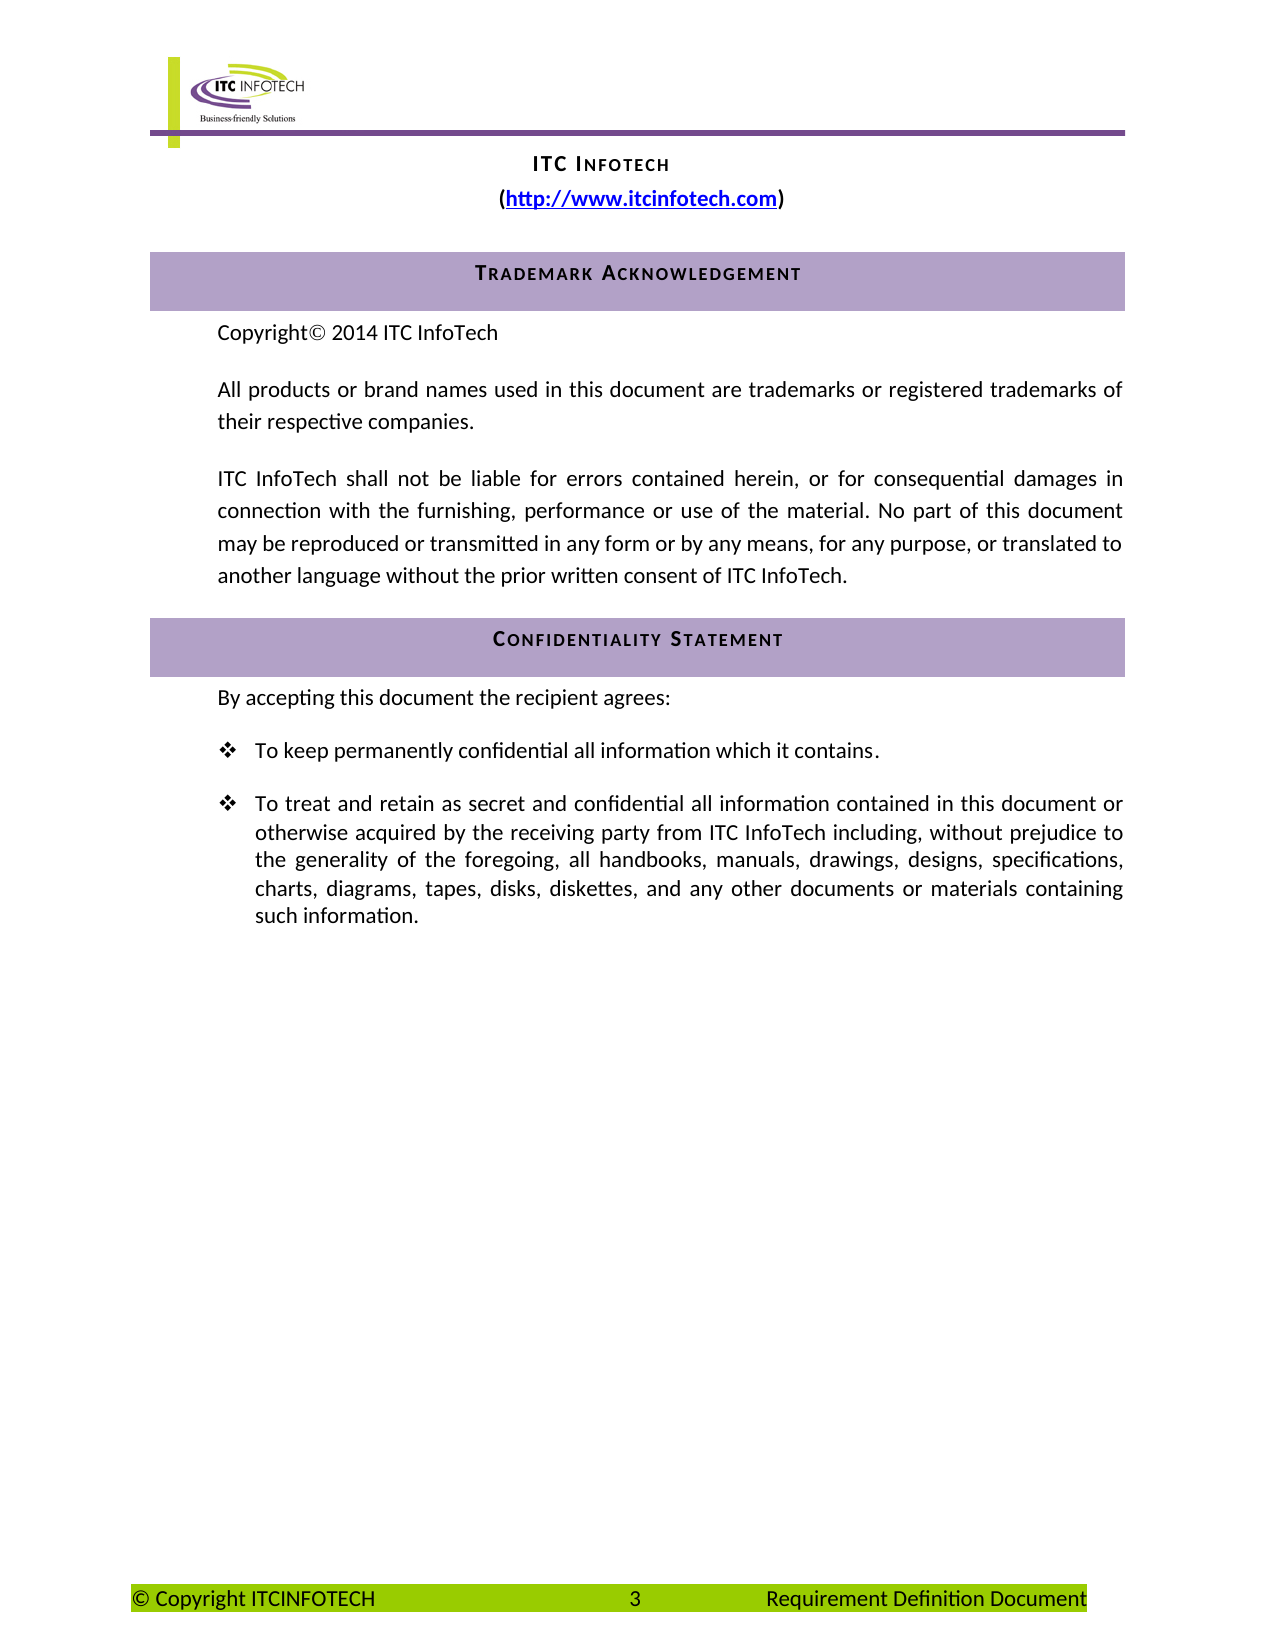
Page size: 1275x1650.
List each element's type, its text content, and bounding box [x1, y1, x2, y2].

list To treat and retain as secret and confidential all information contained in this document or otherwise acquired by the receiving party from ITC InfoTech including, without prejudice to the generality of the foregoing, all handbooks, manuals, drawings, designs, specifications, charts, diagrams, tapes, disks, diskettes, and any other documents or materials containing such information. [217, 789, 1125, 930]
list To keep permanently confidential all information which it contains. [217, 737, 1125, 764]
text (http://www.itcinfotech.com) [157, 184, 1125, 212]
table_header Confidentiality Statement [150, 618, 1125, 677]
table_header Trademark Acknowledgement [150, 252, 1125, 311]
picture [150, 56, 1125, 150]
text Copyright 2014 ITC InfoTech [217, 318, 1125, 346]
text By accepting this document the recipient agrees: [217, 683, 1125, 712]
text ITC InfoTech shall not be liable for errors contained herein, or for consequential damages in connection with the furnishing, performance or use of the material. No part of this document may be reproduced or transmitted in any form or by any means, for any purpose, or translated to another language without the prior written consent of ITC InfoTech. [217, 464, 1125, 589]
text ITC Infotech [457, 150, 1125, 177]
text All products or brand names used in this document are trademarks or registered trademarks of their respective companies. [217, 375, 1125, 435]
